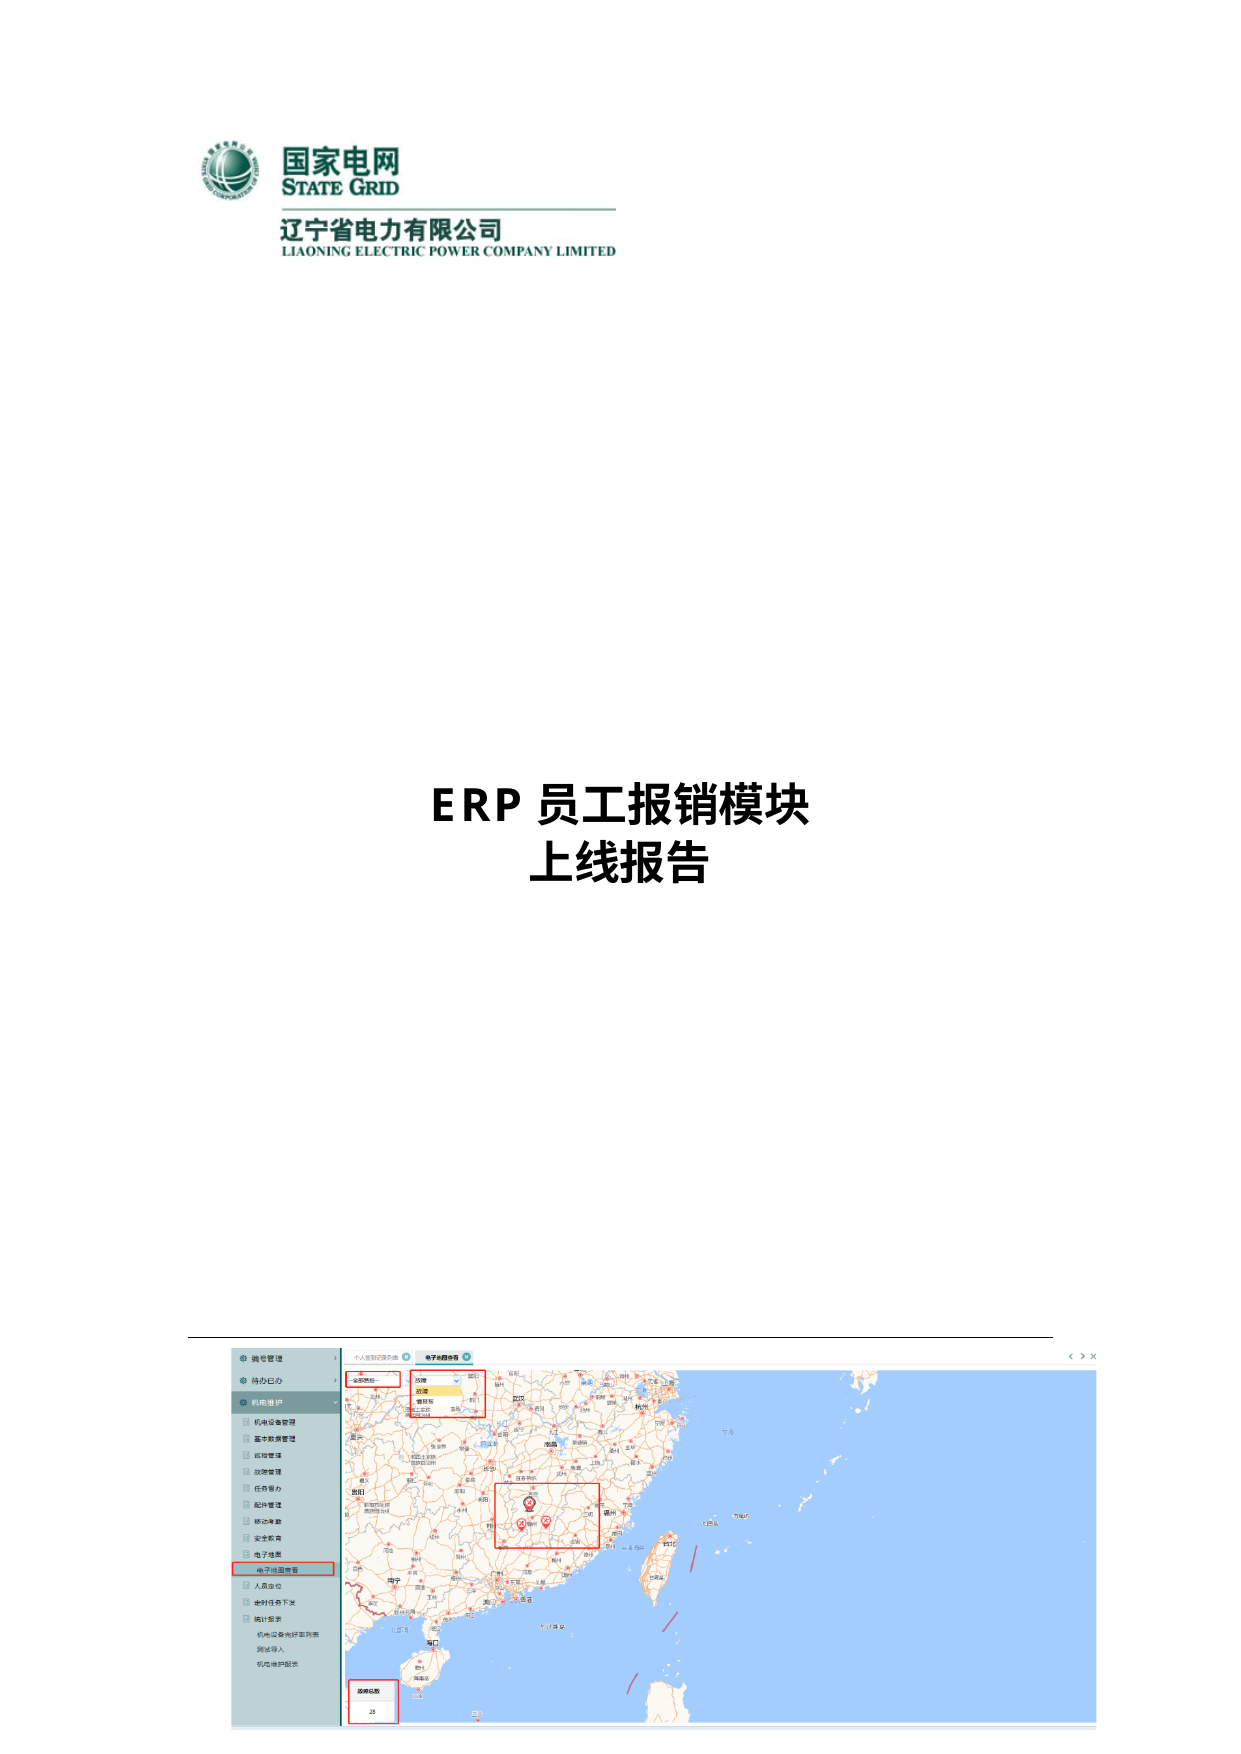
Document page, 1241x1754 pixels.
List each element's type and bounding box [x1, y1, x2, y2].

picture [231, 1348, 1097, 1730]
